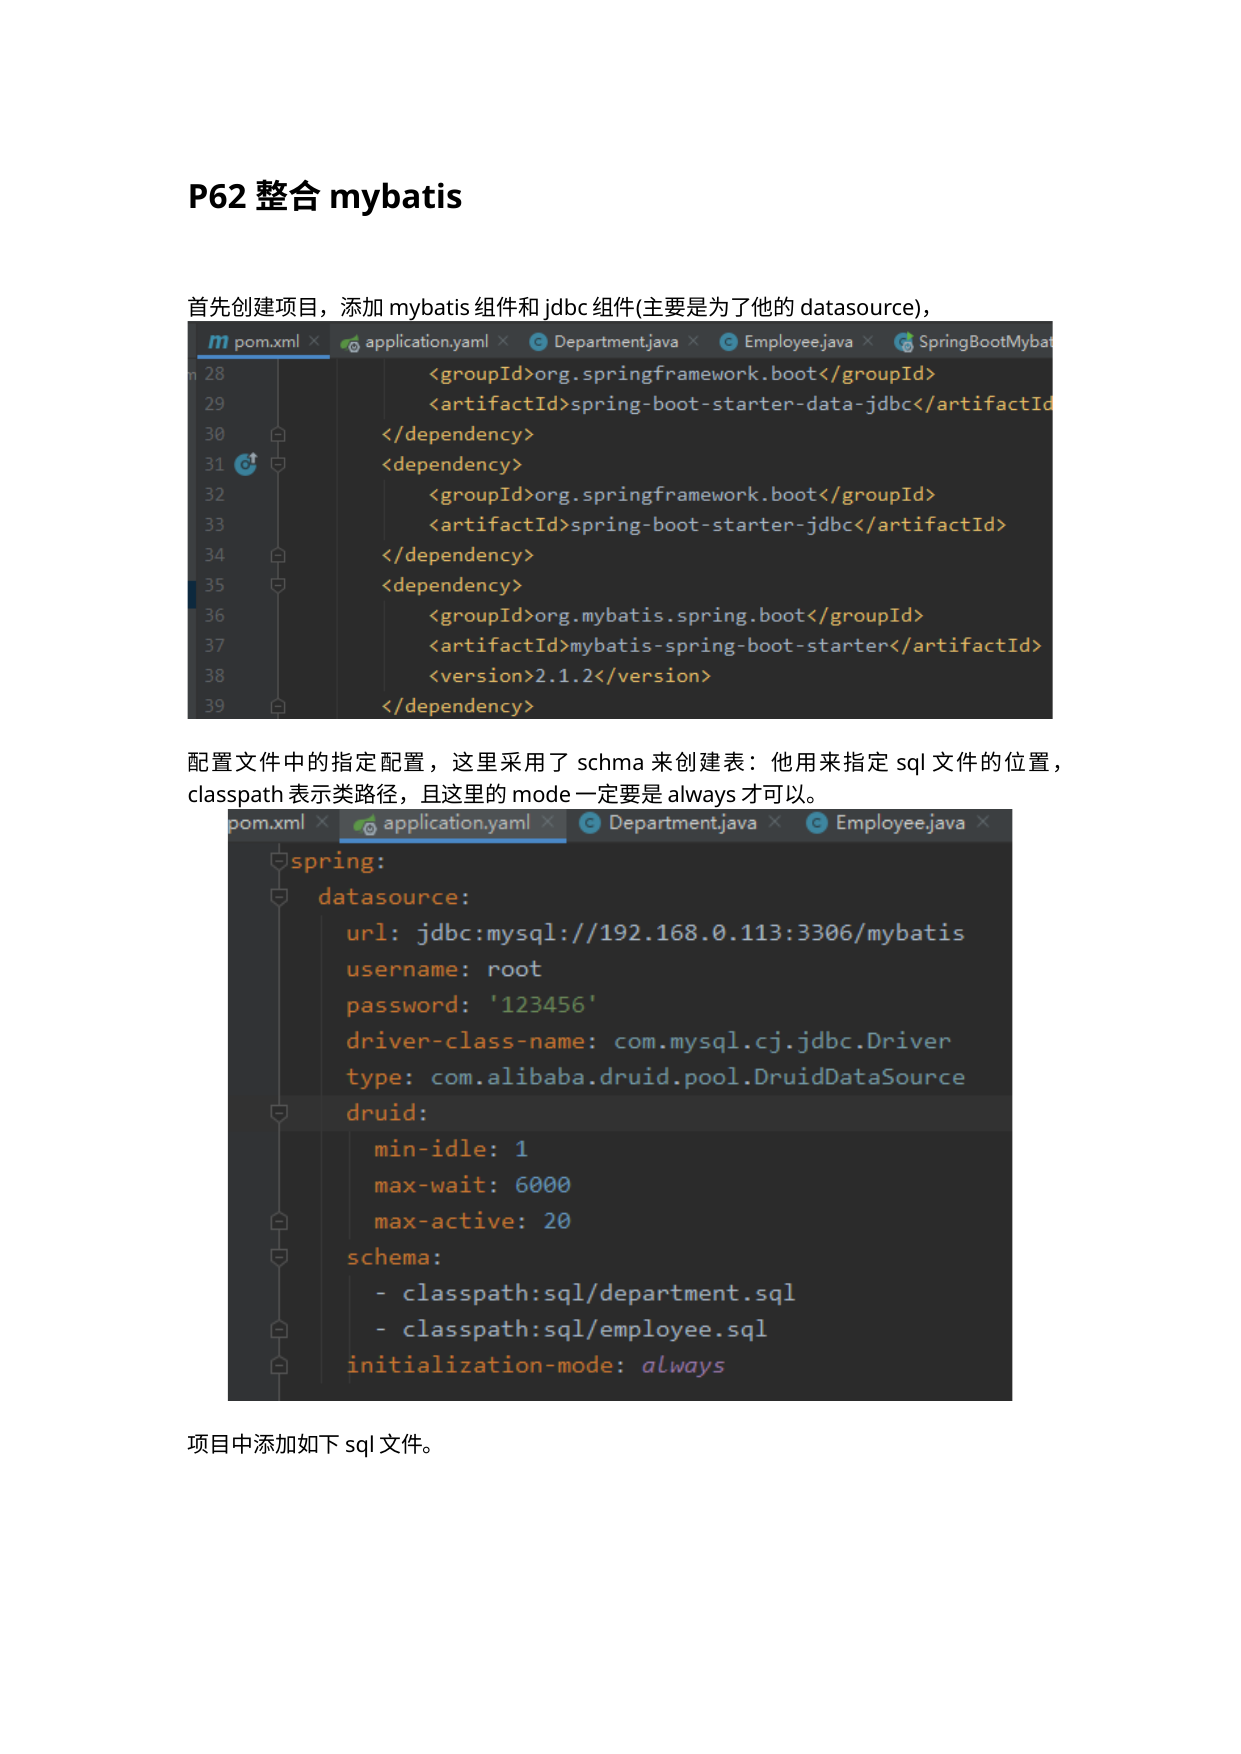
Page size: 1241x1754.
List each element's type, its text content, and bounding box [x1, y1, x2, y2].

subtitle P62 整合mybatis [187, 162, 1053, 227]
text 配置文件中的指定配置，这里采用了schma来创建表：他用来指定sql文件的位置，classpath表示类路径，且这里的mode一定要是always才可以。 [187, 744, 1053, 809]
text 项目中添加如下sql文件。 [187, 1427, 1053, 1459]
text 首先创建项目，添加mybatis组件和jdbc组件(主要是为了他的datasource)， [187, 289, 1053, 321]
picture [227, 809, 1013, 1401]
picture [187, 321, 1053, 719]
